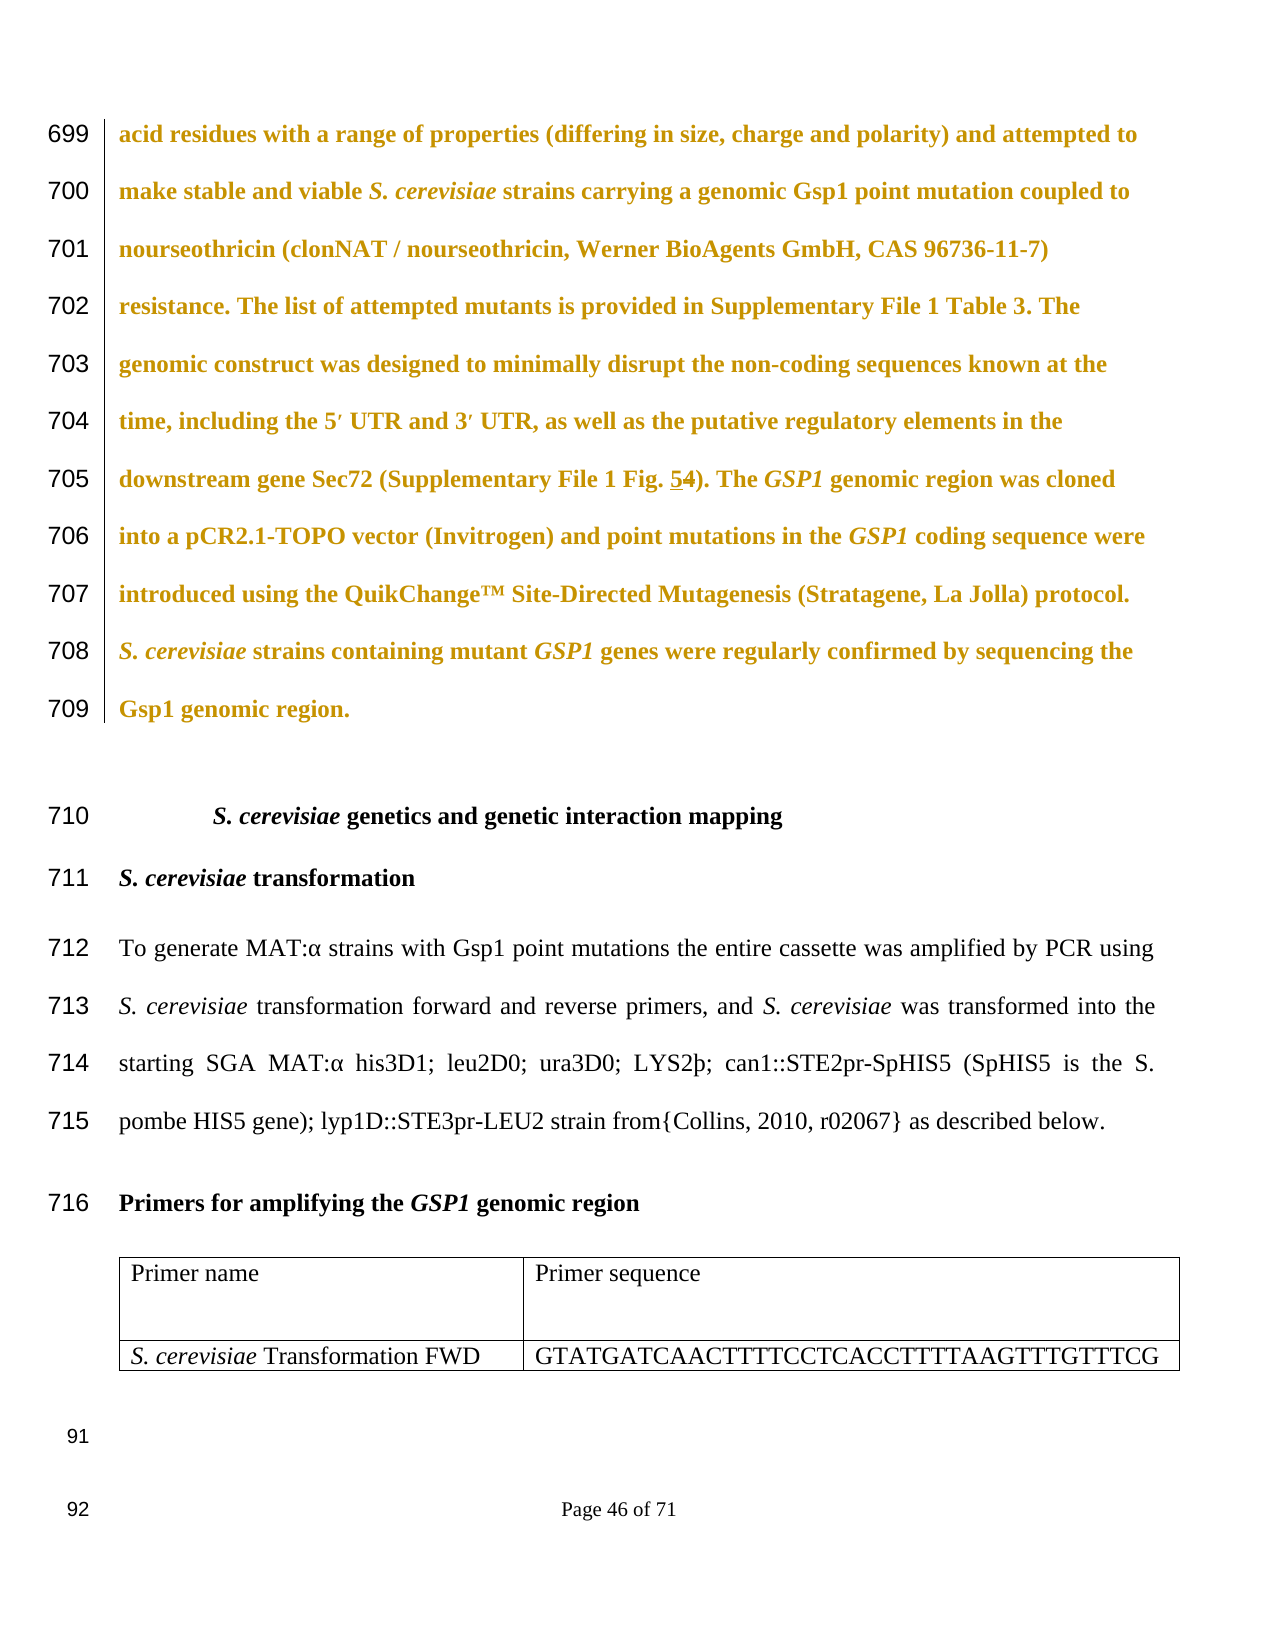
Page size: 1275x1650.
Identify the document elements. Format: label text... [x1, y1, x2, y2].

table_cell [524, 1341, 1179, 1370]
text Primers for amplifying the GSP1 genomic region [119, 1188, 1156, 1217]
table_header Primer sequence [524, 1258, 1179, 1340]
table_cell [120, 1341, 523, 1370]
subtitle S. cerevisiae genetics and genetic interaction mapping [213, 801, 1156, 830]
text To generate MAT:α strains with Gsp1 point mutations the entire cassette was amplified by PCR using S. cerevisiae transformation forward and reverse primers, and S. cerevisiae was transformed into the starting SGA MAT:α his3D1; leu2D0; ura3D0; LYS2þ; can1::STE2pr-SpHIS5 (SpHIS5 is the S. pombe HIS5 gene); lyp1D::STE3pr-LEU2 strain from{Collins, 2010, r02067} as described below. [119, 933, 1156, 1135]
subtitle S. cerevisiae transformation [119, 863, 1156, 892]
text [119, 119, 1156, 722]
table_header Primer name [120, 1258, 523, 1340]
